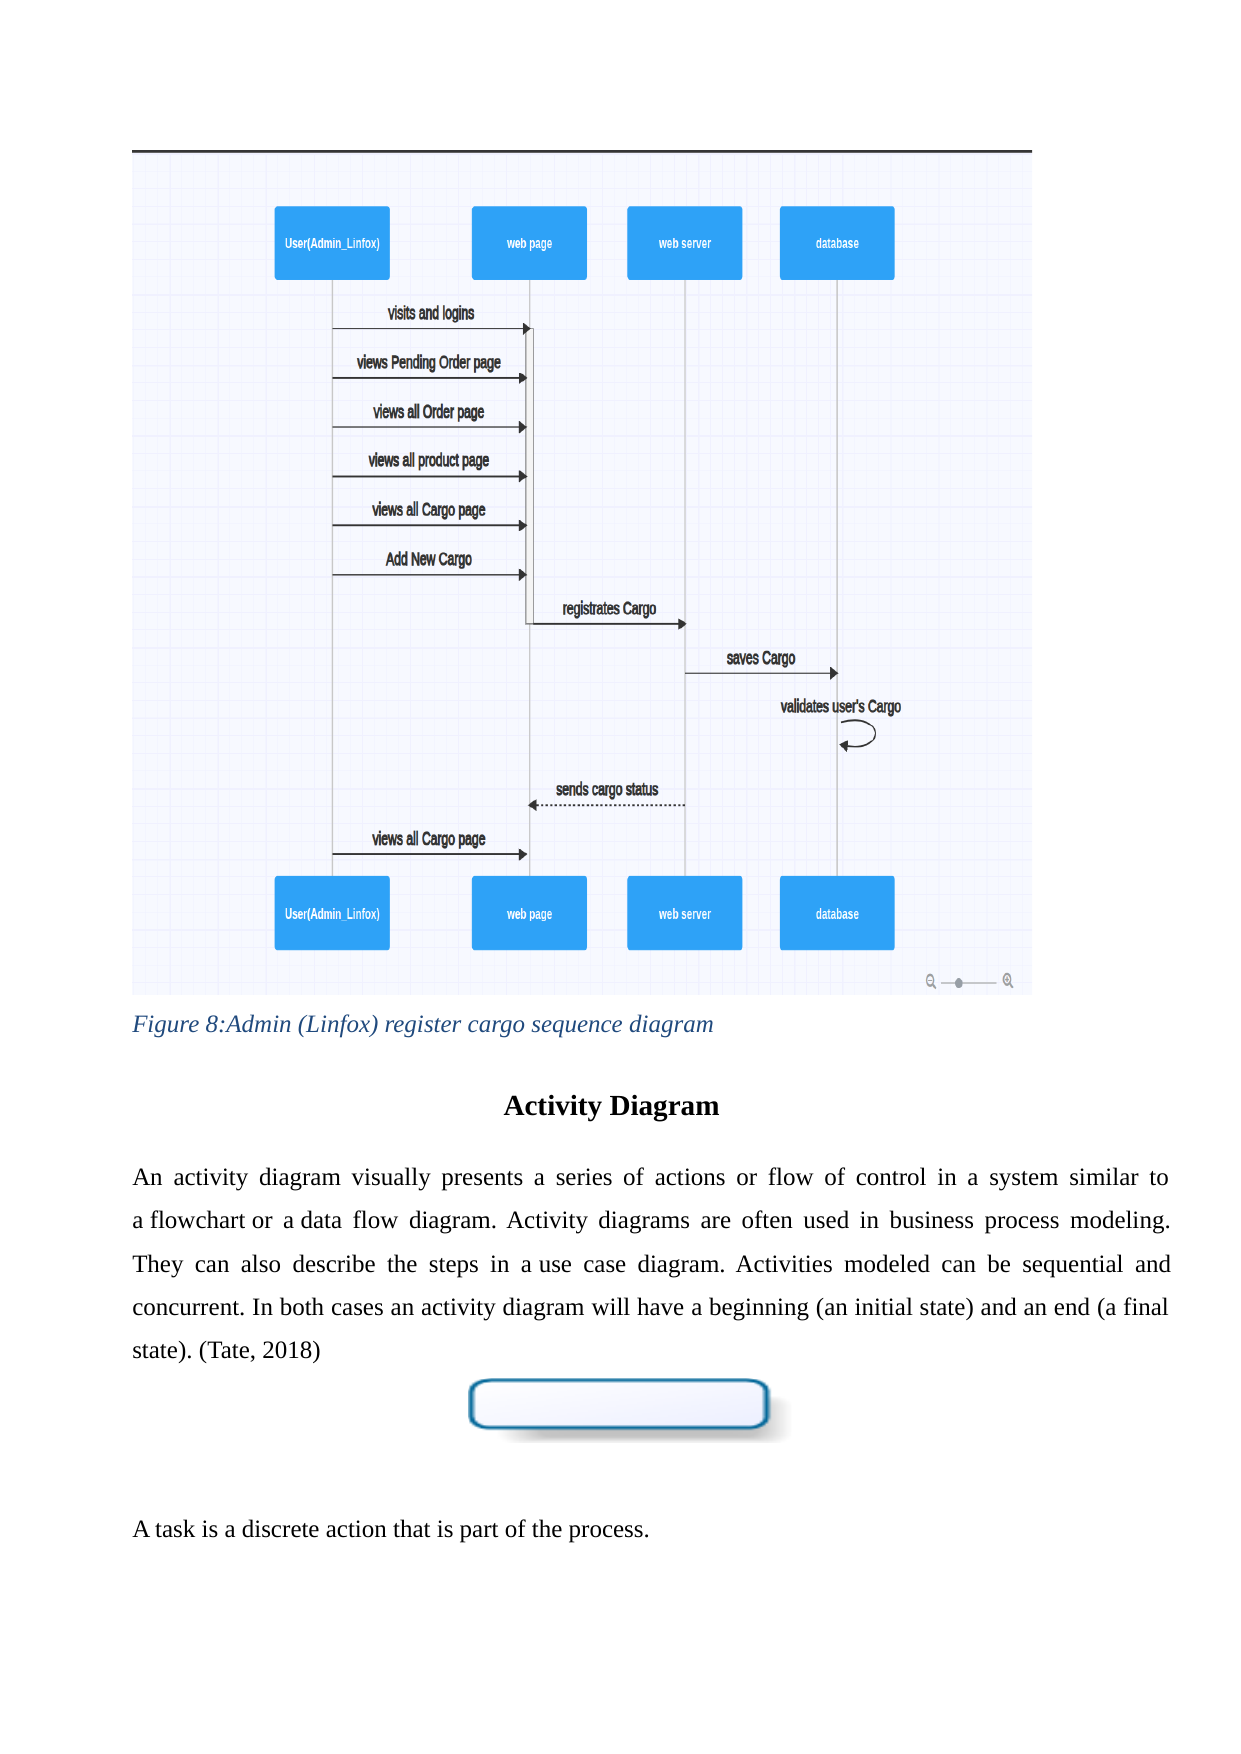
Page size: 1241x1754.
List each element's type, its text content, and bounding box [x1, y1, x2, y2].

subtitle Activity Diagram [164, 1088, 1058, 1121]
picture [132, 150, 1033, 995]
text A task is a discrete action that is part of the process. [132, 1514, 1171, 1543]
text An activity diagram visually presents a series of actions or flow of control in a system similar to a flowchart or a data flow diagram. Activity diagrams are often used in business process modeling. They can also describe the steps in a use case diagram. Activities modeled can be sequential and concurrent. In both cases an activity diagram will have a beginning (an initial state) and an end (a final state). [132, 1321, 1171, 1364]
text Figure 8:Admin (Linfox) register cargo sequence diagram [132, 1009, 1171, 1038]
text An activity diagram visually presents a series of actions or flow of control in a system similar to a flowchart or a data flow diagram. Activity diagrams are often used in business process modeling. They can also describe the steps in a use case diagram. Activities modeled can be sequential and concurrent. In both cases an activity diagram will have a beginning (an initial state) and an end (a final state). [132, 1191, 1171, 1292]
picture [468, 1378, 792, 1443]
